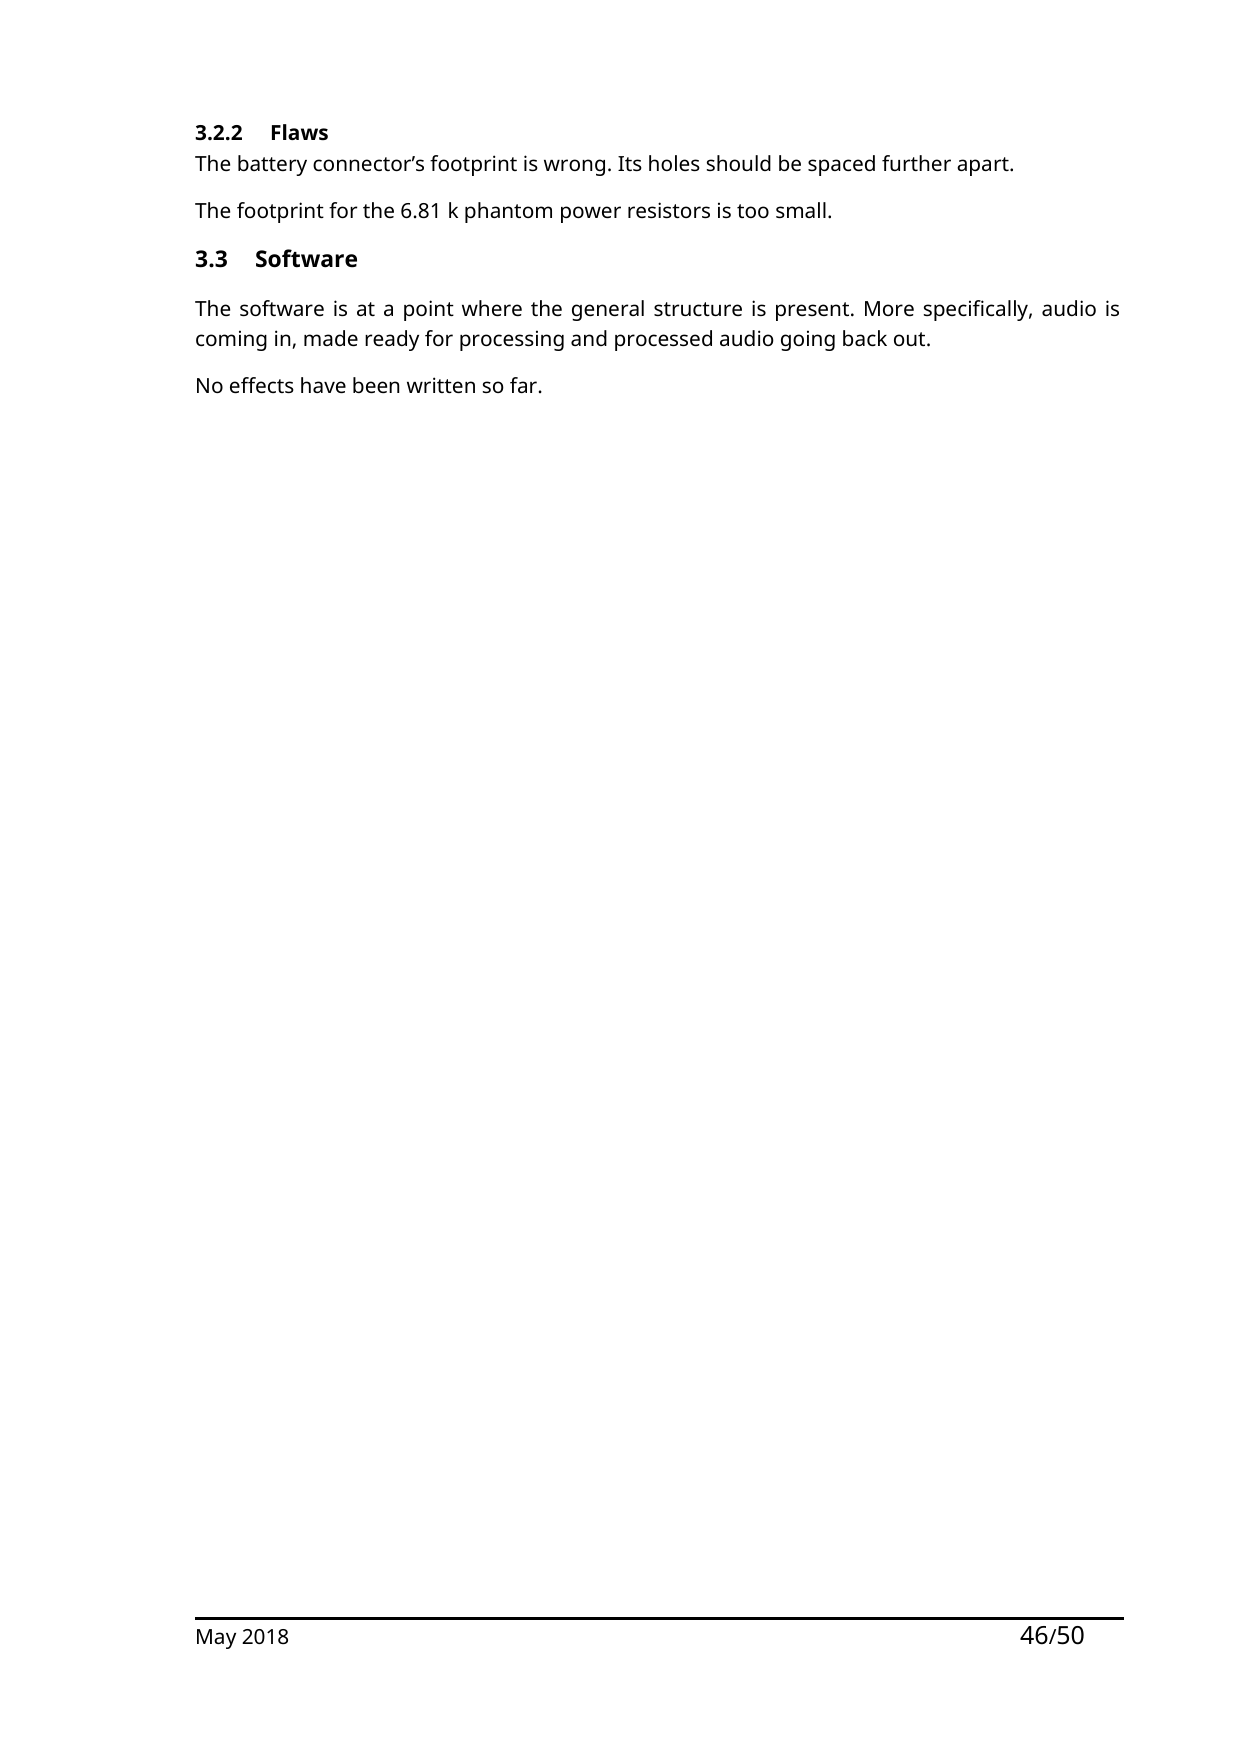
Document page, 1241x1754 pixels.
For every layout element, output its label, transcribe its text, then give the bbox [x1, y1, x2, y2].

text No effects have been written so far. [195, 372, 1122, 400]
text The footprint for the 6.81 k phantom power resistors is too small. [195, 196, 1122, 224]
text The software is at a point where the general structure is present. More specifically, audio is coming in, made ready for processing and processed audio going back out. [195, 294, 1122, 353]
subtitle Software [195, 243, 1122, 274]
text The battery connector’s footprint is wrong. Its holes should be spaced further apart. [195, 149, 1122, 177]
subtitle Flaws [195, 118, 1122, 147]
